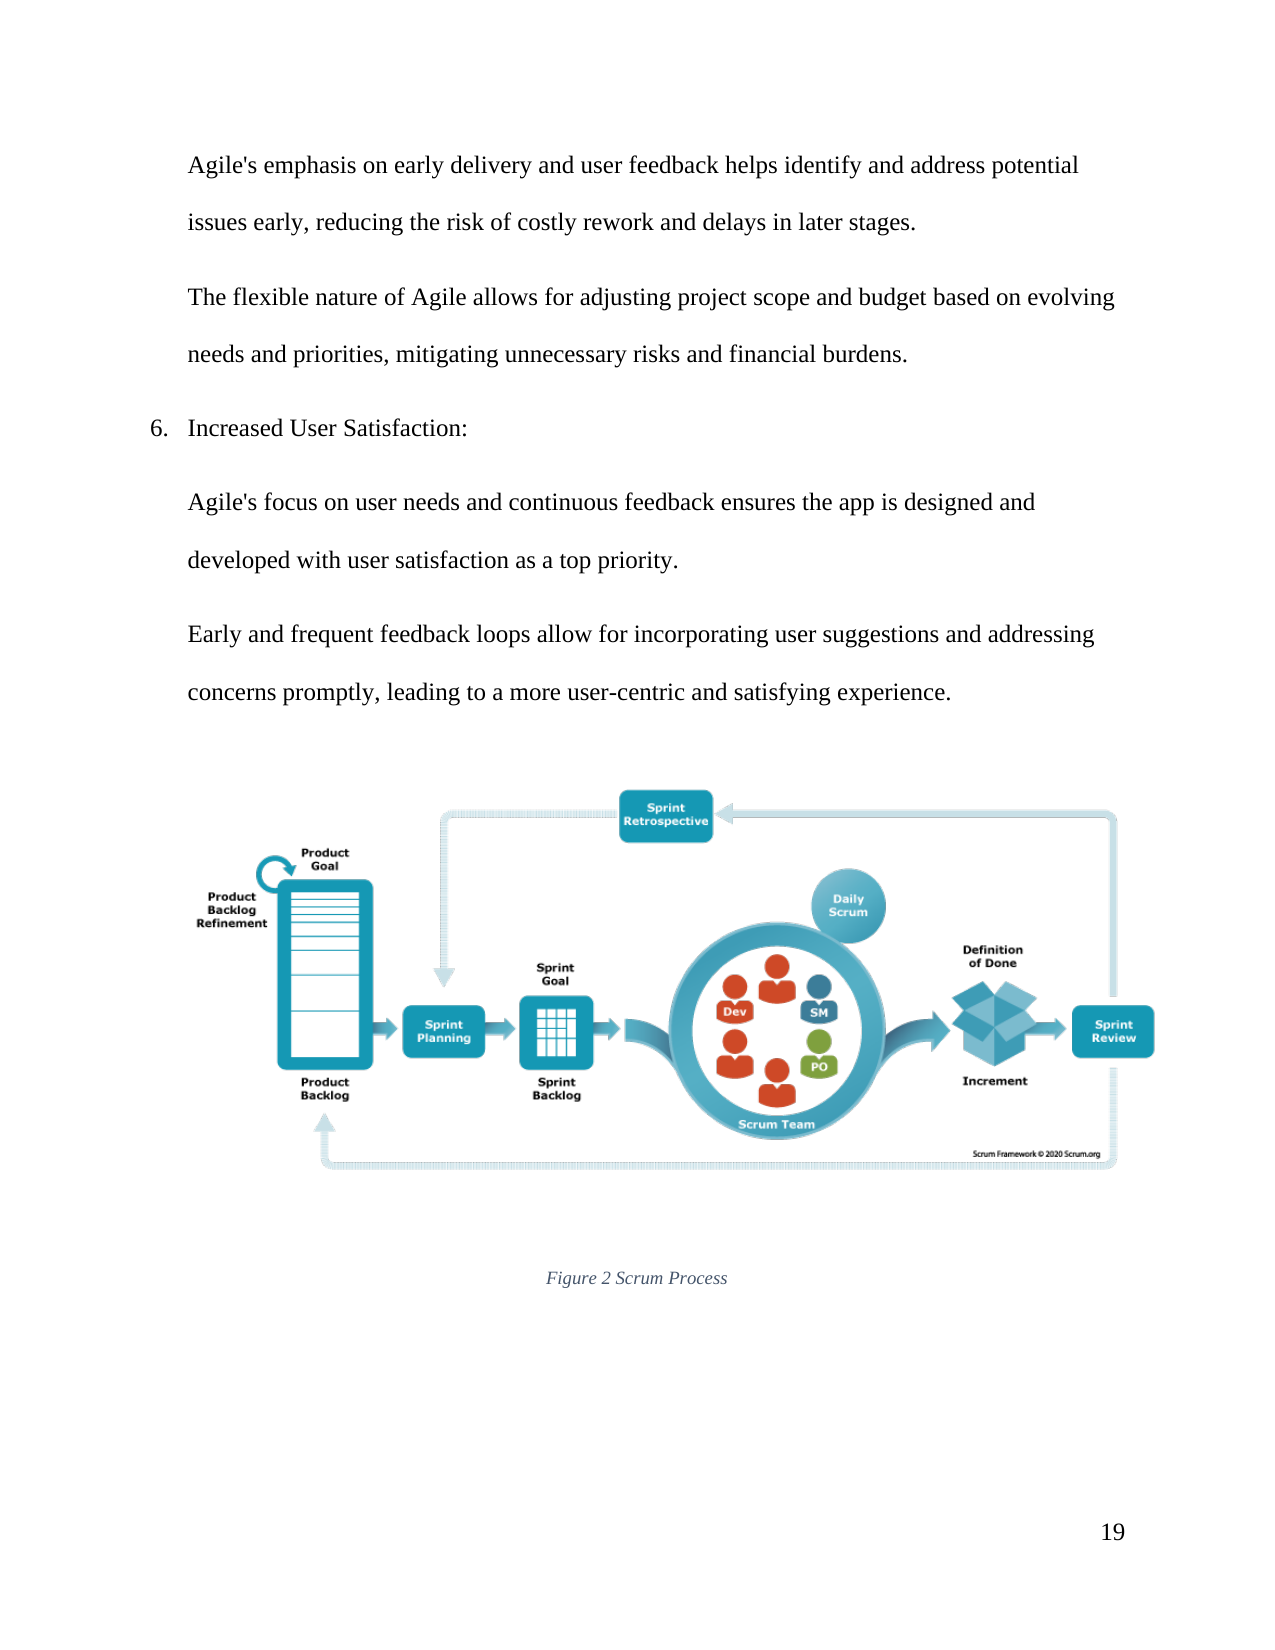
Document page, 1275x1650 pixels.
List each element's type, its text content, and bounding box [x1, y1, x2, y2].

text Figure 2 Scrum Process [150, 1267, 1125, 1288]
picture [187, 734, 1162, 1222]
text Early and frequent feedback loops allow for incorporating user suggestions and addressing concerns promptly, leading to a more user-centric and satisfying experience. [187, 619, 1125, 734]
text The flexible nature of Agile allows for adjusting project scope and budget based on evolving needs and priorities, mitigating unnecessary risks and financial burdens. [187, 282, 1125, 368]
text Agile's focus on user needs and continuous feedback ensures the app is designed and developed with user satisfaction as a top priority. [187, 487, 1125, 574]
list Increased User Satisfaction: [150, 413, 1125, 442]
text Agile's emphasis on early delivery and user feedback helps identify and address potential issues early, reducing the risk of costly rework and delays in later stages. [187, 150, 1125, 236]
